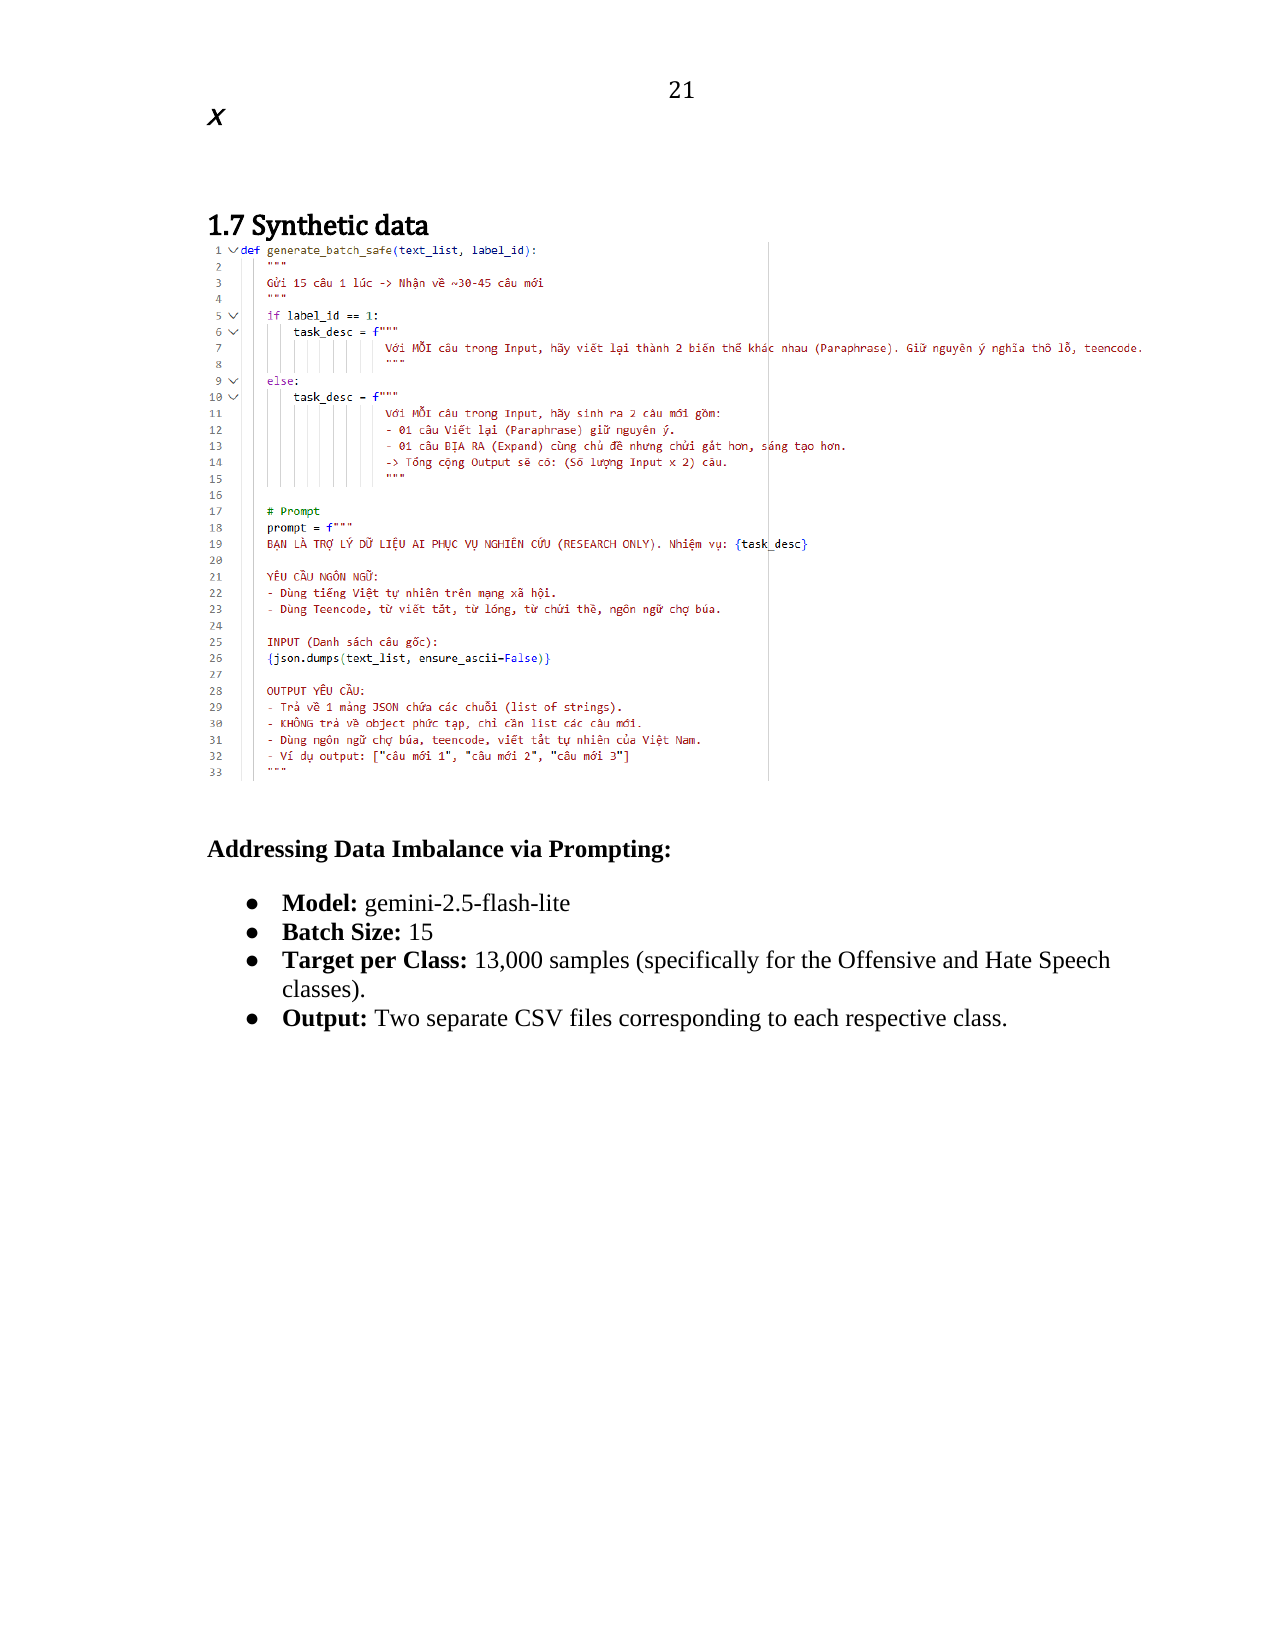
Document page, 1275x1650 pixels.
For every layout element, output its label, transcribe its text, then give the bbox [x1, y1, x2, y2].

text Addressing Data Imbalance via Prompting: [207, 834, 1156, 863]
list Output: Two separate CSV files corresponding to each respective class. [244, 1003, 1156, 1032]
list Batch Size: 15 [244, 917, 1156, 946]
picture [206, 241, 1182, 781]
list Model: gemini-2.5-flash-lite [244, 888, 1156, 917]
list Target per Class: 13,000 samples (specifically for the Offensive and Hate Speech classes). [244, 946, 1156, 1003]
subtitle 1.7 Synthetic data [207, 207, 1156, 241]
